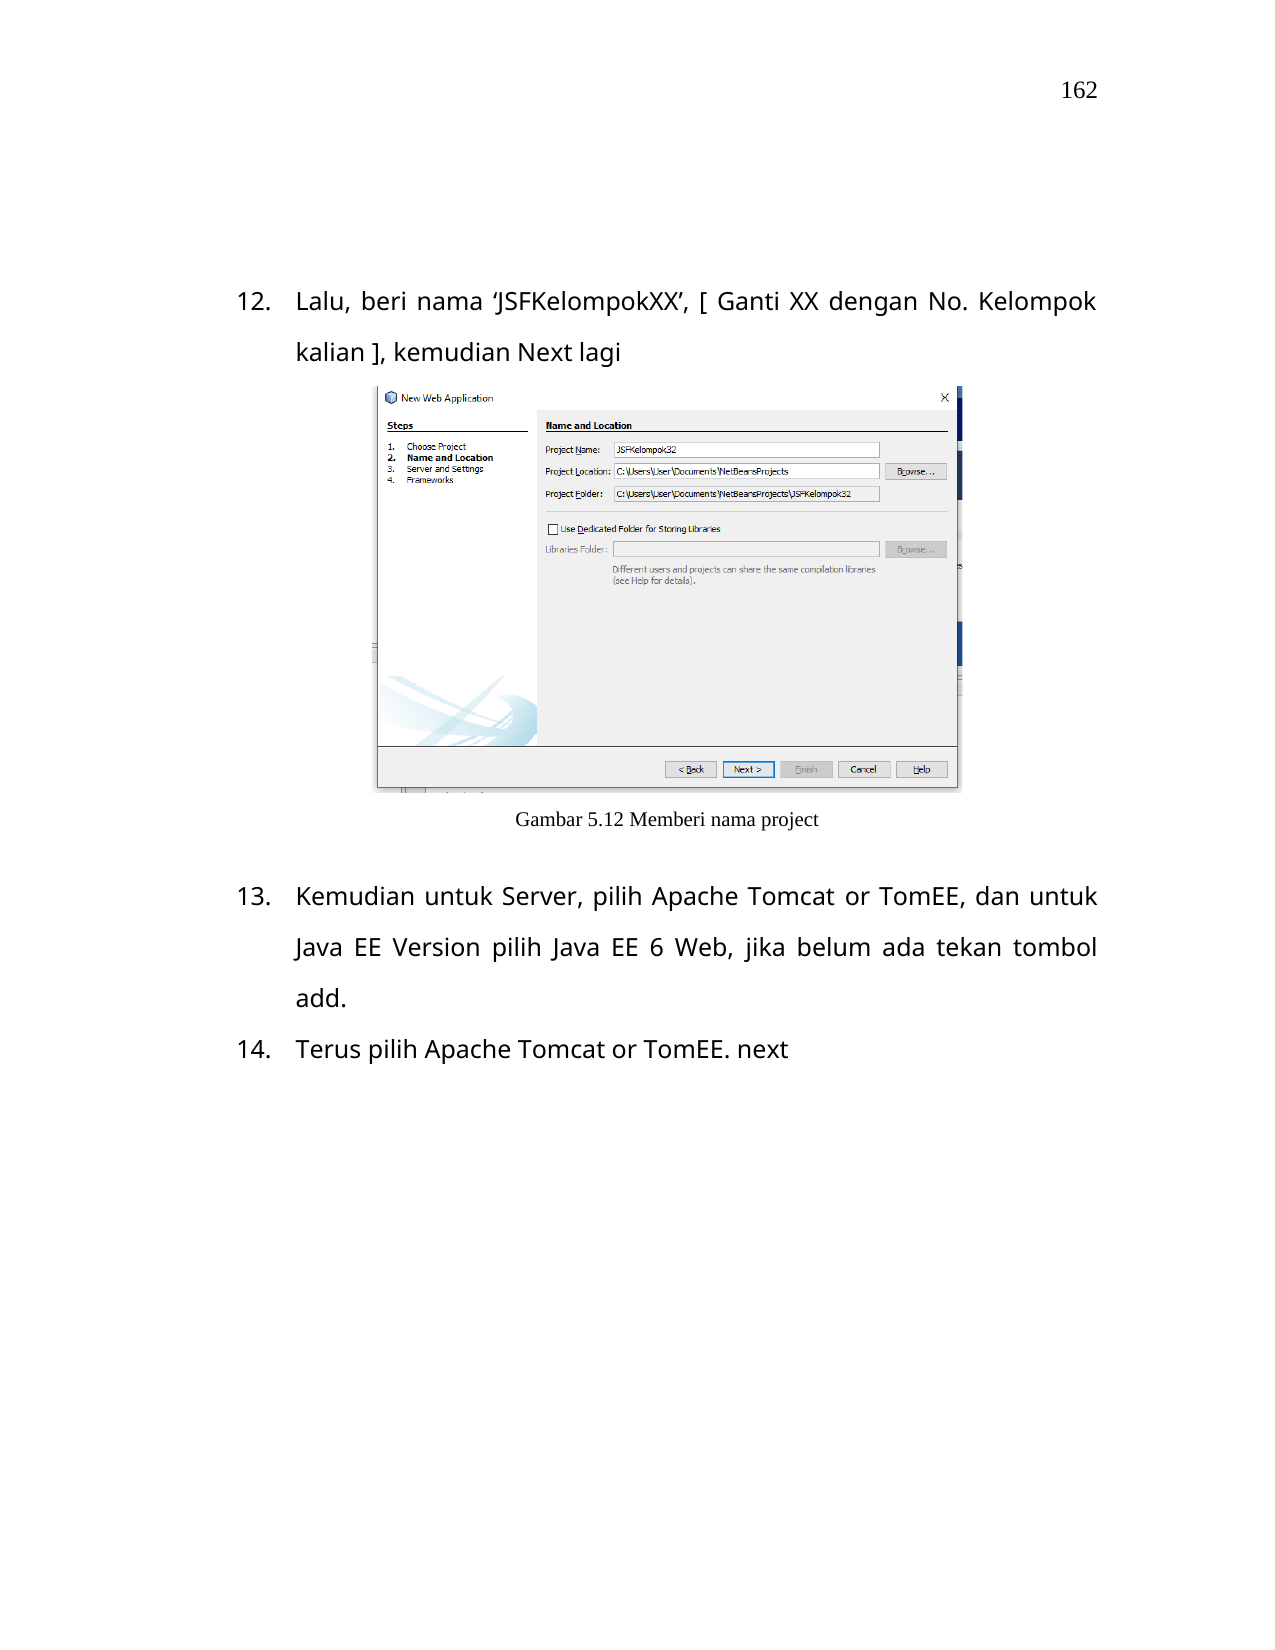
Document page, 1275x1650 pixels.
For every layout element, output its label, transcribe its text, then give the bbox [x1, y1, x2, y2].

list Kemudian untuk Server, pilih Apache Tomcat or TomEE, dan untuk Java EE Version pilih Java EE 6 Web, jika belum ada tekan tombol add. [236, 879, 1098, 1015]
list Terus pilih Apache Tomcat or TomEE. next [236, 1032, 1098, 1066]
text Gambar 5.12 Memberi nama project [236, 807, 1098, 831]
list Lalu, beri nama ‘JSFKelompokXX’, [ Ganti XX dengan No. Kelompok kalian ], kemudian Next lagi [236, 284, 1098, 369]
picture [371, 386, 963, 793]
